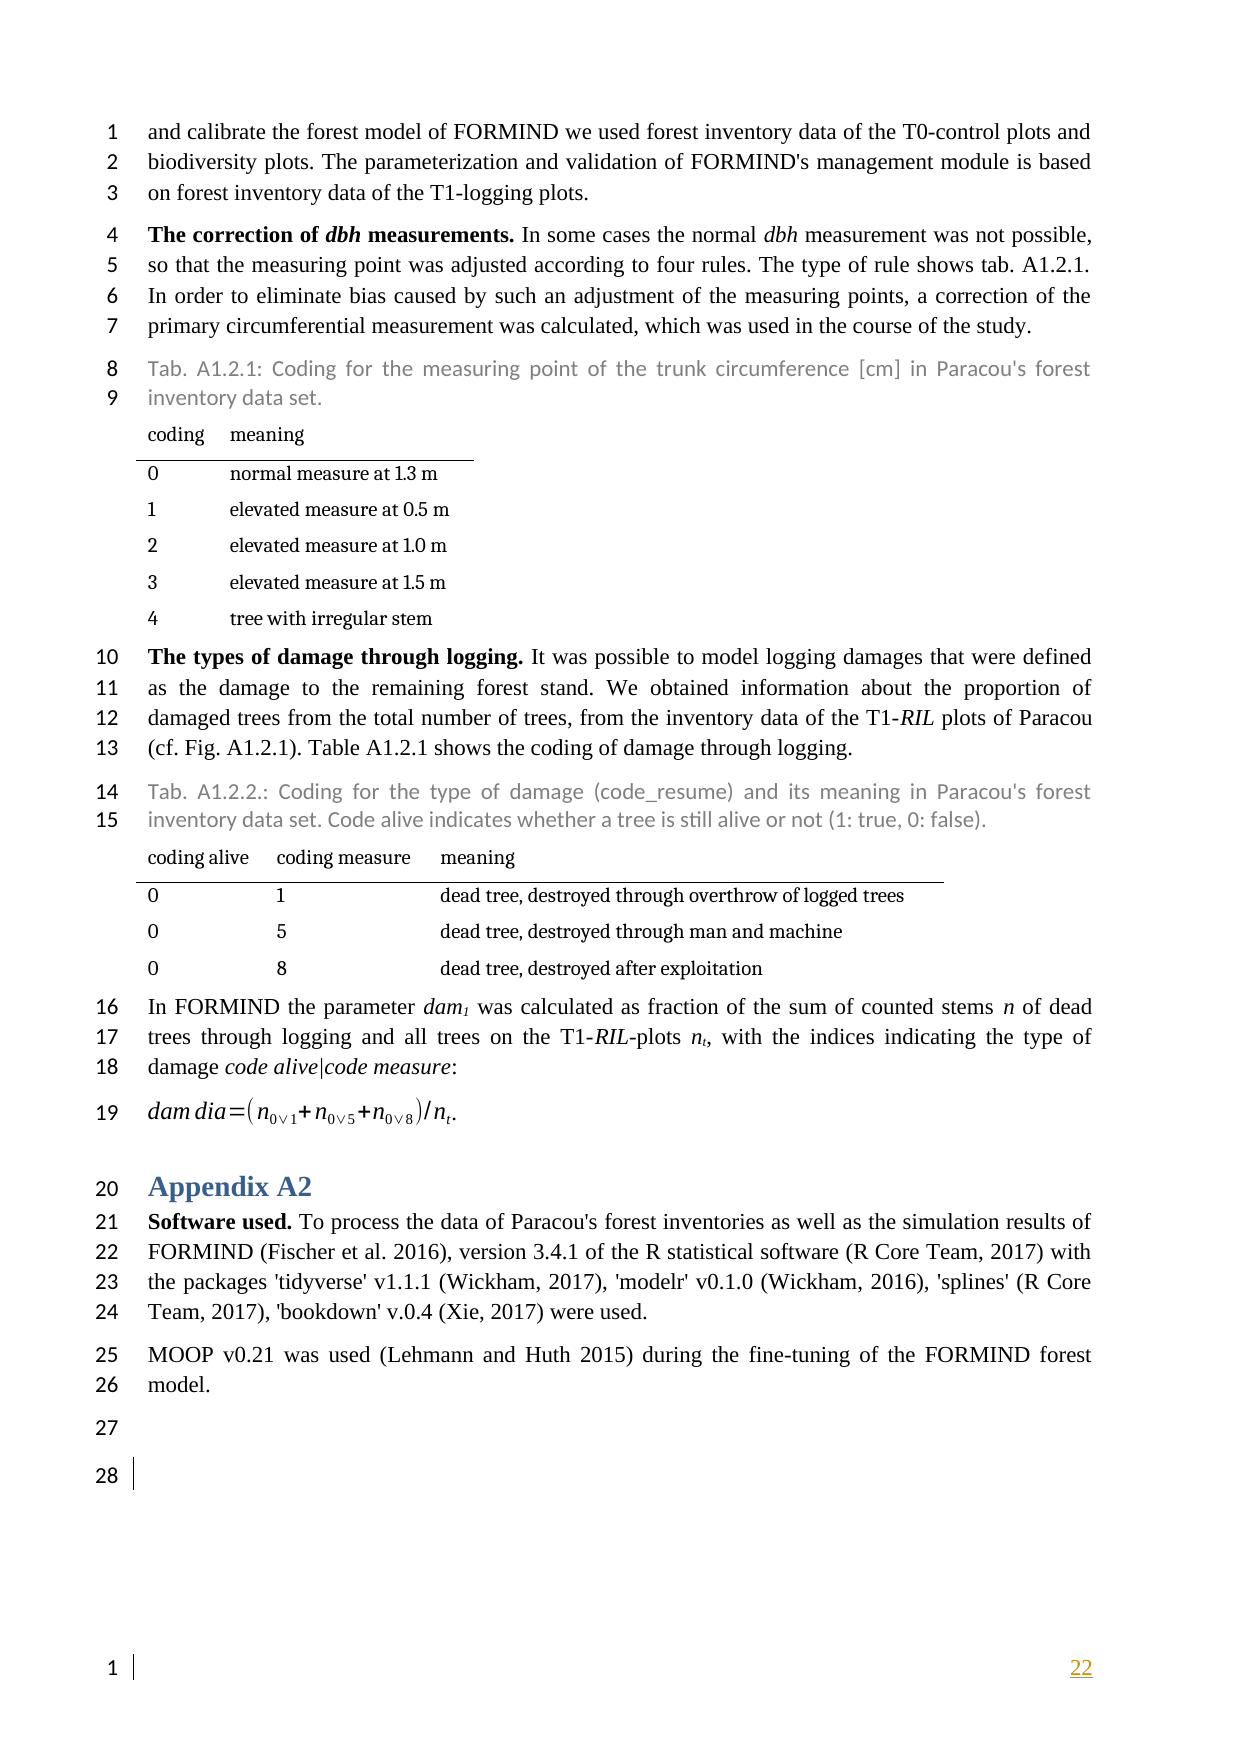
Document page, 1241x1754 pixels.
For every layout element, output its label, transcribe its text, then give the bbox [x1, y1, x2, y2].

text Tab. A1.2.1: Coding for the measuring point of the trunk circumference [cm] in Paracou's forest inventory data set. [148, 354, 1093, 411]
table_cell 2 [136, 534, 218, 571]
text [148, 118, 1093, 205]
table_header coding alive [136, 845, 265, 882]
table_cell elevated measure at 0.5 m [218, 498, 473, 534]
table_cell 1 [265, 883, 429, 920]
table_cell tree with irregular stem [218, 607, 473, 643]
table_cell elevated measure at 1.5 m [218, 571, 473, 607]
text In FORMIND the parameter dam1 was calculated as fraction of the sum of counted stems n of dead trees through logging and all trees on the T1-RIL-plots nt, with the indices indicating the type of damage code alive|code measure: [148, 993, 1093, 1079]
table_cell 8 [265, 956, 429, 993]
table_cell 0 [136, 883, 265, 920]
table_cell dead tree, destroyed through man and machine [429, 920, 944, 956]
text Software used. To process the data of Paracou's forest inventories as well as the simulation results of FORMIND (Fischer et al. 2016), version 3.4.1 of the R statistical software (R Core Team, 2017) with the packages 'tidyverse' v1.1.1 (Wickham, 2017), 'modelr' v0.1.0 (Wickham, 2016), 'splines' (R Core Team, 2017), 'bookdown' v.0.4 (Xie, 2017) were used. [148, 1208, 1093, 1325]
table_cell 0 [136, 920, 265, 956]
text The types of damage through logging. It was possible to model logging damages that were defined as the damage to the remaining forest stand. We obtained information about the proportion of damaged trees from the total number of trees, from the inventory data of the T1-RIL plots of Paracou (cf. Fig. A1.2.1). Table A1.2.1 shows the coding of damage through logging. [148, 643, 1093, 760]
text . [148, 1096, 1093, 1128]
table_header meaning [429, 845, 944, 882]
text The correction of dbh measurements. In some cases the normal dbh measurement was not possible, so that the measuring point was adjusted according to four rules. The type of rule shows tab. A1.2.1. In order to eliminate bias caused by such an adjustment of the measuring points, a correction of the primary circumferential measurement was calculated, which was used in the course of the study. [148, 221, 1093, 338]
table_cell normal measure at 1.3 m [218, 461, 473, 498]
text Tab. A1.2.2.: Coding for the type of damage (code_resume) and its meaning in Paracou's forest inventory data set. Code alive indicates whether a tree is still alive or not (1: true, 0: false). [148, 777, 1093, 833]
table_cell dead tree, destroyed through overthrow of logged trees [429, 883, 944, 920]
table_cell dead tree, destroyed after exploitation [429, 956, 944, 993]
table_cell 0 [136, 956, 265, 993]
table_cell 3 [136, 571, 218, 607]
text MOOP v0.21 was used (Lehmann and Huth 2015) during the fine-tuning of the FORMIND forest model. [148, 1341, 1093, 1398]
subtitle Appendix A2 [148, 1169, 1093, 1203]
table_cell 5 [265, 920, 429, 956]
table_header coding measure [265, 845, 429, 882]
table_header meaning [218, 423, 473, 459]
table_cell elevated measure at 1.0 m [218, 534, 473, 571]
table_header coding [136, 423, 218, 459]
table_cell 1 [136, 498, 218, 534]
table_cell 4 [136, 607, 218, 643]
table_cell 0 [136, 461, 218, 498]
